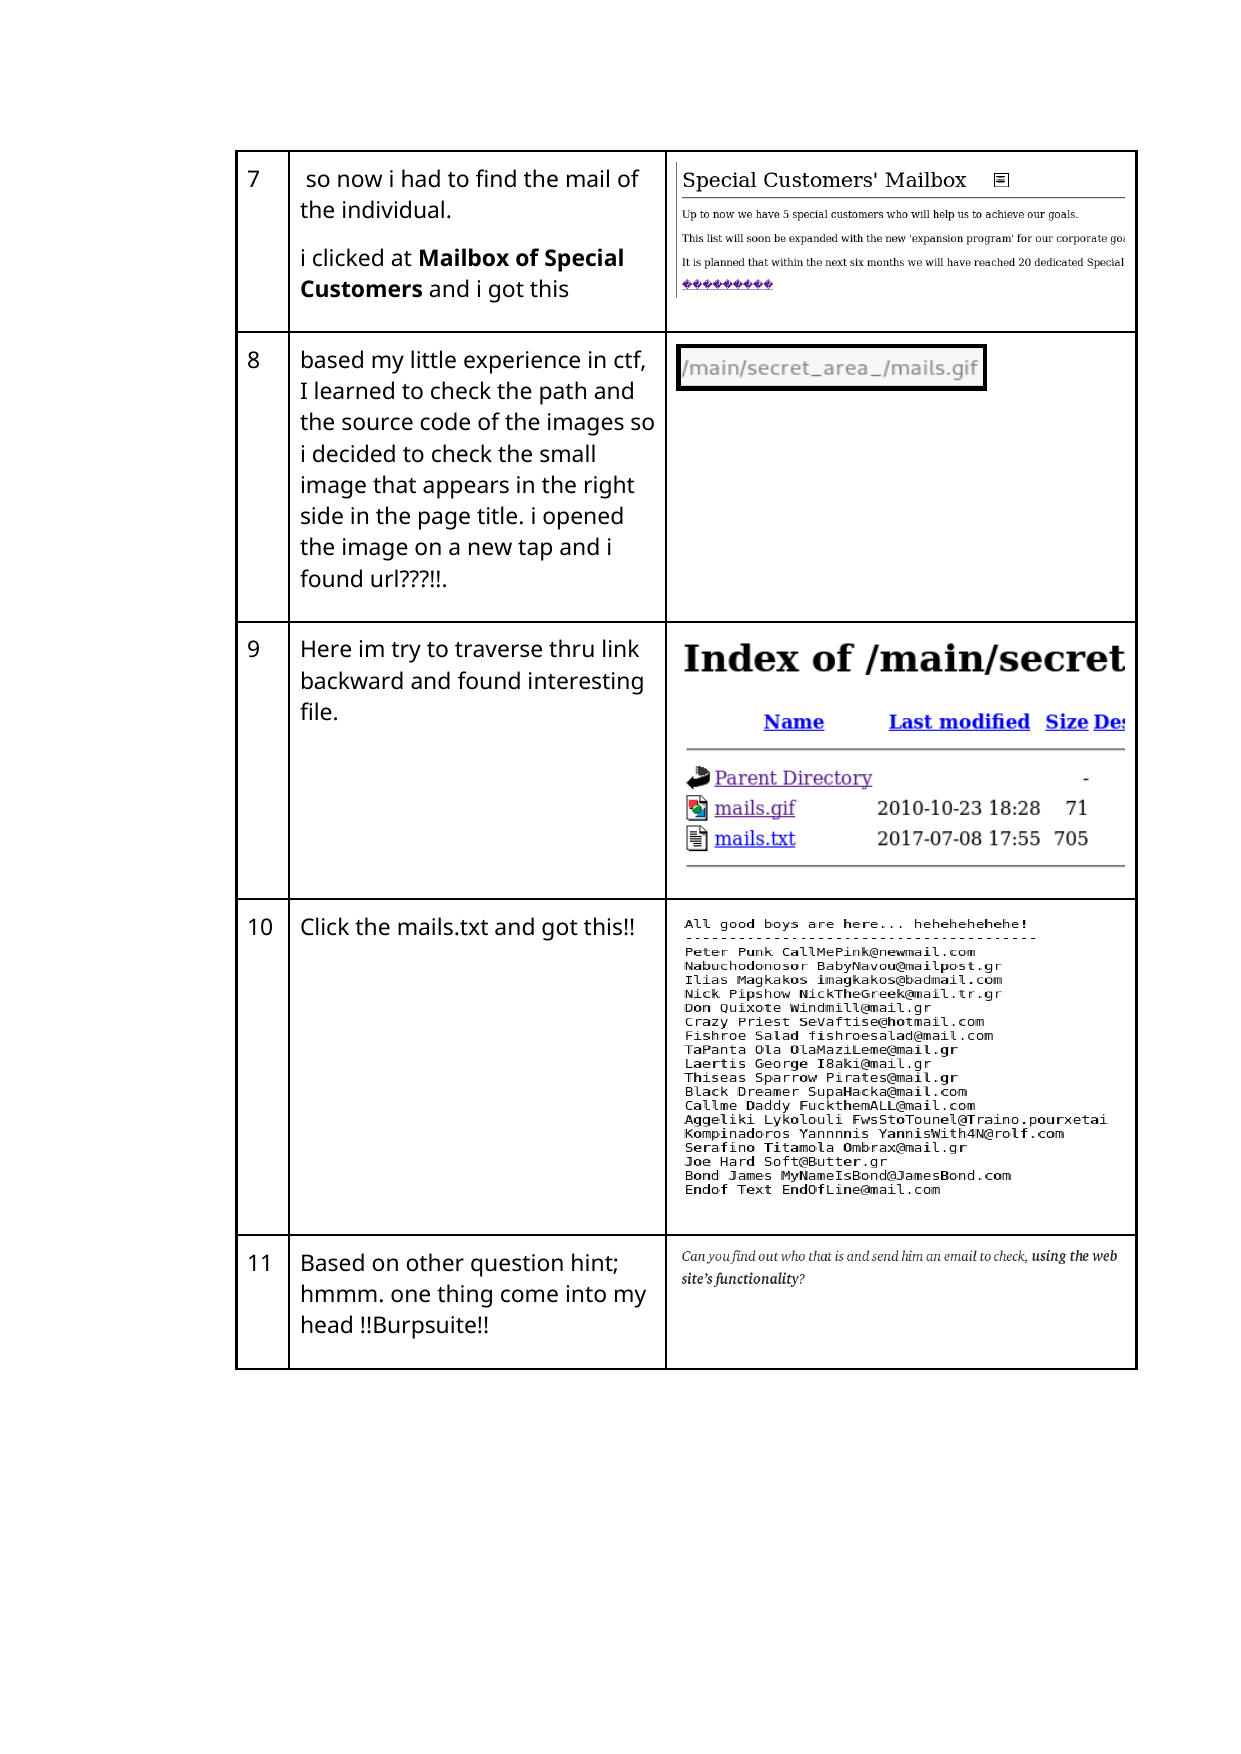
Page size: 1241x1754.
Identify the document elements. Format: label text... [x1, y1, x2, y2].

table_cell 10 [238, 900, 288, 1234]
table_cell 9 [238, 623, 288, 898]
table_cell Click the mails.txt and got this!! [290, 900, 665, 1234]
table_cell 7 [238, 152, 288, 331]
table_cell 11 [238, 1236, 288, 1368]
table_cell 8 [238, 333, 288, 621]
table_cell Based on other question hint; hmmm. one thing come into my head !!Burpsuite!! [290, 1236, 665, 1368]
table_cell [667, 900, 1135, 1234]
table_cell based my little experience in ctf, I learned to check the path and the source code of the images so i decided to check the small image that appears in the right side in the page title. i opened the image on a new tap and i found url???!!. [290, 333, 665, 621]
table_cell [667, 623, 1135, 898]
picture [676, 633, 1125, 871]
picture [676, 162, 1125, 298]
picture [676, 1246, 1125, 1293]
table_cell [667, 1236, 1135, 1368]
table_cell [667, 152, 1135, 331]
picture [676, 910, 1117, 1208]
table_cell so now i had to find the mail of the individual. i clicked at Mailbox of Special Customers and i got this [290, 152, 665, 331]
table_cell [667, 333, 1135, 621]
picture [681, 348, 983, 386]
table_cell Here im try to traverse thru link backward and found interesting file. [290, 623, 665, 898]
